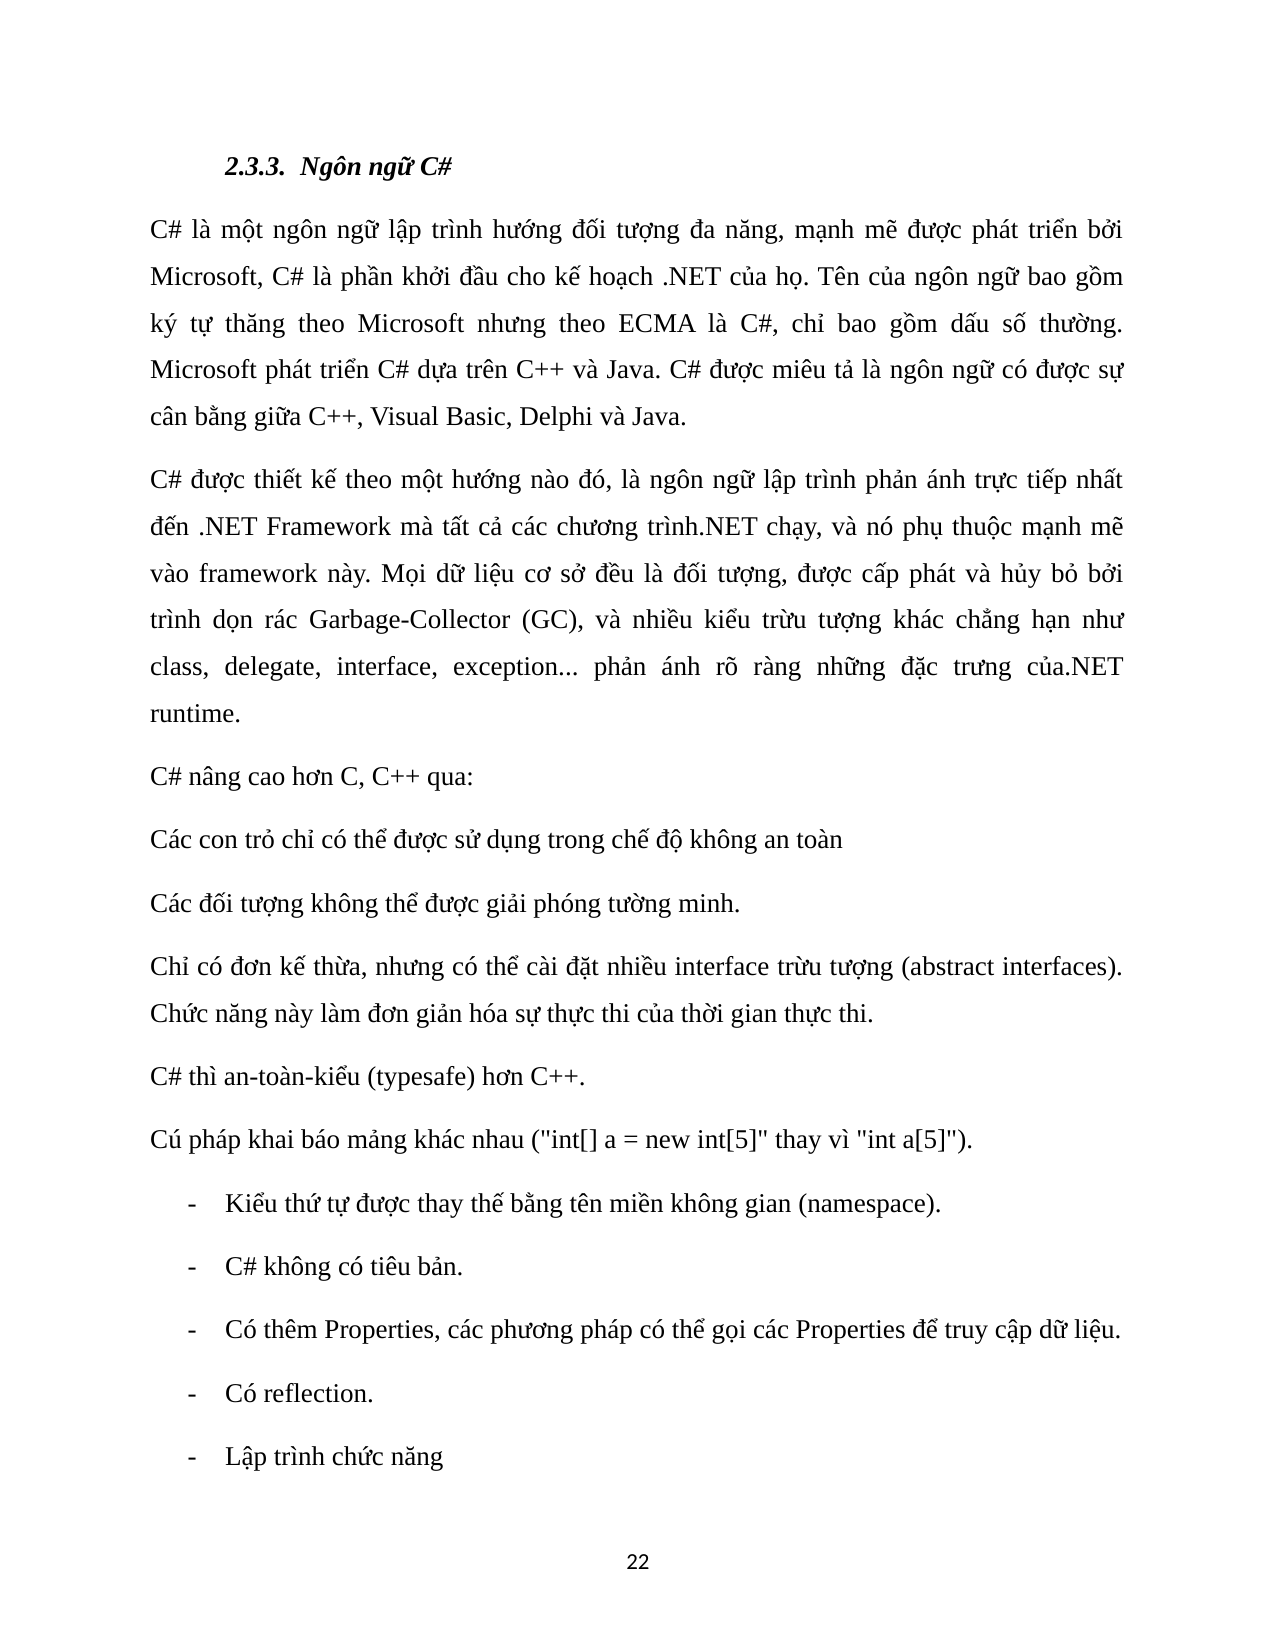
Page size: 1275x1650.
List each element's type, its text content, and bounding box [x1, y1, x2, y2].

list Kiểu thứ tự được thay thế bằng tên miền không gian (namespace). [187, 1187, 1125, 1218]
text C# là một ngôn ngữ lập trình hướng đối tượng đa năng, mạnh mẽ được phát triển bởi Microsoft, C# là phần khởi đầu cho kế hoạch .NET của họ. Tên của ngôn ngữ bao gồm ký tự thăng theo Microsoft nhưng theo ECMA là C#, chỉ bao gồm dấu số thường. Microsoft phát triển C# dựa trên C++ và Java. C# được miêu tả là ngôn ngữ có được sự cân bằng giữa C++, Visual Basic, Delphi và Java. [150, 213, 1125, 431]
list Có reflection. [187, 1377, 1125, 1408]
text Các con trỏ chỉ có thể được sử dụng trong chế độ không an toàn [150, 823, 1125, 854]
list C# không có tiêu bản. [187, 1250, 1125, 1281]
list Có thêm Properties, các phương pháp có thể gọi các Properties để truy cập dữ liệu. [187, 1313, 1125, 1344]
text Các đối tượng không thể được giải phóng tường minh. [150, 887, 1125, 918]
list Lập trình chức năng [187, 1440, 1125, 1471]
text C# nâng cao hơn C, C++ qua: [150, 760, 1125, 791]
text Ngôn ngữ C# [225, 150, 1125, 181]
text C# được thiết kế theo một hướng nào đó, là ngôn ngữ lập trình phản ánh trực tiếp nhất đến .NET Framework mà tất cả các chương trình.NET chạy, và nó phụ thuộc mạnh mẽ vào framework này. Mọi dữ liệu cơ sở đều là đối tượng, được cấp phát và hủy bỏ bởi trình dọn rác Garbage-Collector (GC), và nhiều kiểu trừu tượng khác chẳng hạn như class, delegate, interface, exception... phản ánh rõ ràng những đặc trưng của.NET runtime. [150, 463, 1125, 728]
text Cú pháp khai báo mảng khác nhau ("int[] a = new int[5]" thay vì "int a[5]"). [150, 1123, 1125, 1154]
text Chỉ có đơn kế thừa, nhưng có thể cài đặt nhiều interface trừu tượng (abstract interfaces). Chức năng này làm đơn giản hóa sự thực thi của thời gian thực thi. [150, 950, 1125, 1028]
text C# thì an-toàn-kiểu (typesafe) hơn C++. [150, 1060, 1125, 1091]
